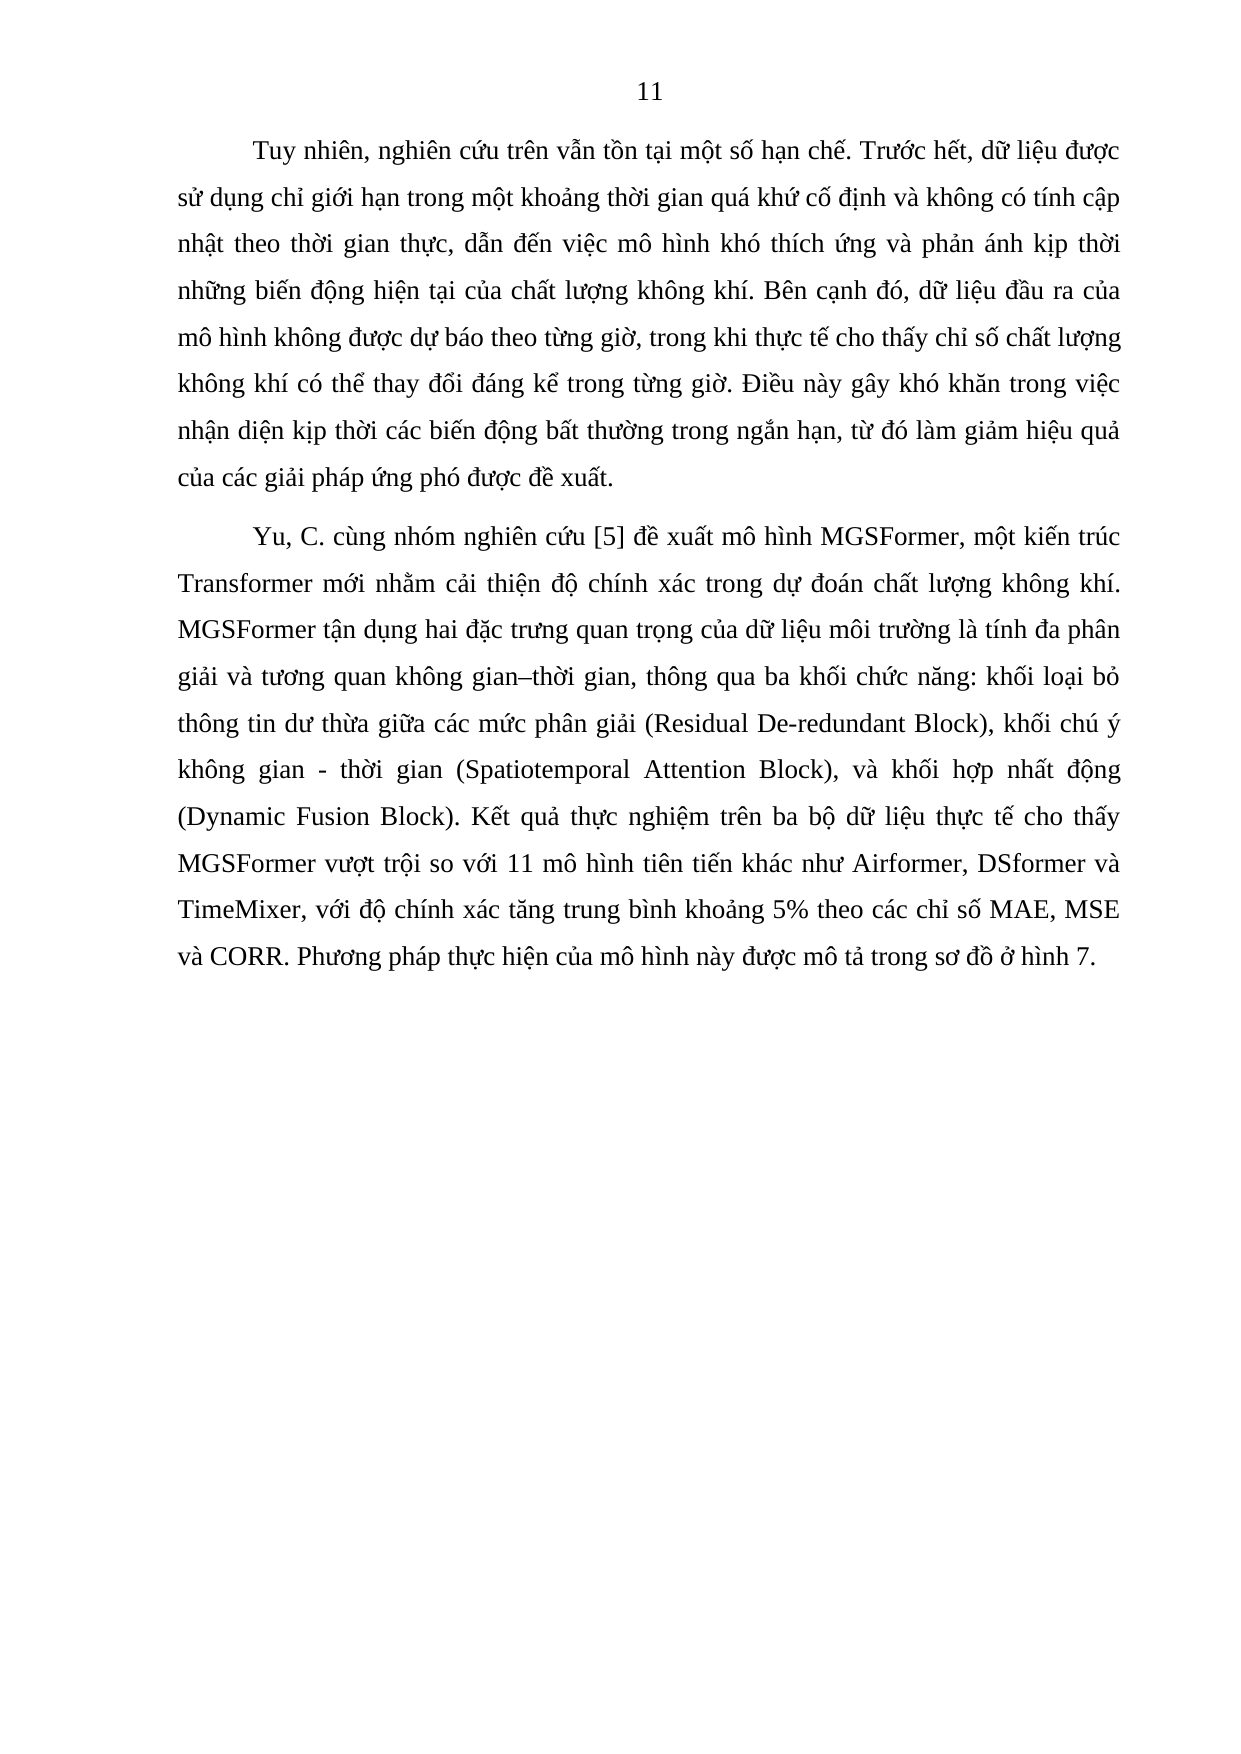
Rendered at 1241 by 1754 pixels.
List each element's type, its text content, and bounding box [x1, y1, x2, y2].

text Yu, C. cùng nhóm nghiên cứu [5] đề xuất mô hình MGSFormer, một kiến trúc Transformer mới nhằm cải thiện độ chính xác trong dự đoán chất lượng không khí. MGSFormer tận dụng hai đặc trưng quan trọng của dữ liệu môi trường là tính đa phân giải và tương quan không gian–thời gian, thông qua ba khối chức năng: khối loại bỏ thông tin dư thừa giữa các mức phân giải (Residual De-redundant Block), khối chú ý không gian - thời gian (Spatiotemporal Attention Block), và khối hợp nhất động (Dynamic Fusion Block). Kết quả thực nghiệm trên ba bộ dữ liệu thực tế cho thấy MGSFormer vượt trội so với 11 mô hình tiên tiến khác như Airformer, DSformer và TimeMixer, với độ chính xác tăng trung bình khoảng 5% theo các chỉ số MAE, MSE và CORR. Phương pháp thực hiện của mô hình này được mô tả trong sơ đồ ở hình 7. [177, 520, 1122, 971]
text Tuy nhiên, nghiên cứu trên vẫn tồn tại một số hạn chế. Trước hết, dữ liệu được sử dụng chỉ giới hạn trong một khoảng thời gian quá khứ cố định và không có tính cập nhật theo thời gian thực, dẫn đến việc mô hình khó thích ứng và phản ánh kịp thời những biến động hiện tại của chất lượng không khí. Bên cạnh đó, dữ liệu đầu ra của mô hình không được dự báo theo từng giờ, trong khi thực tế cho thấy chỉ số chất lượng không khí có thể thay đổi đáng kể trong từng giờ. Điều này gây khó khăn trong việc nhận diện kịp thời các biến động bất thường trong ngắn hạn, từ đó làm giảm hiệu quả của các giải pháp ứng phó được đề xuất. [177, 134, 1122, 492]
